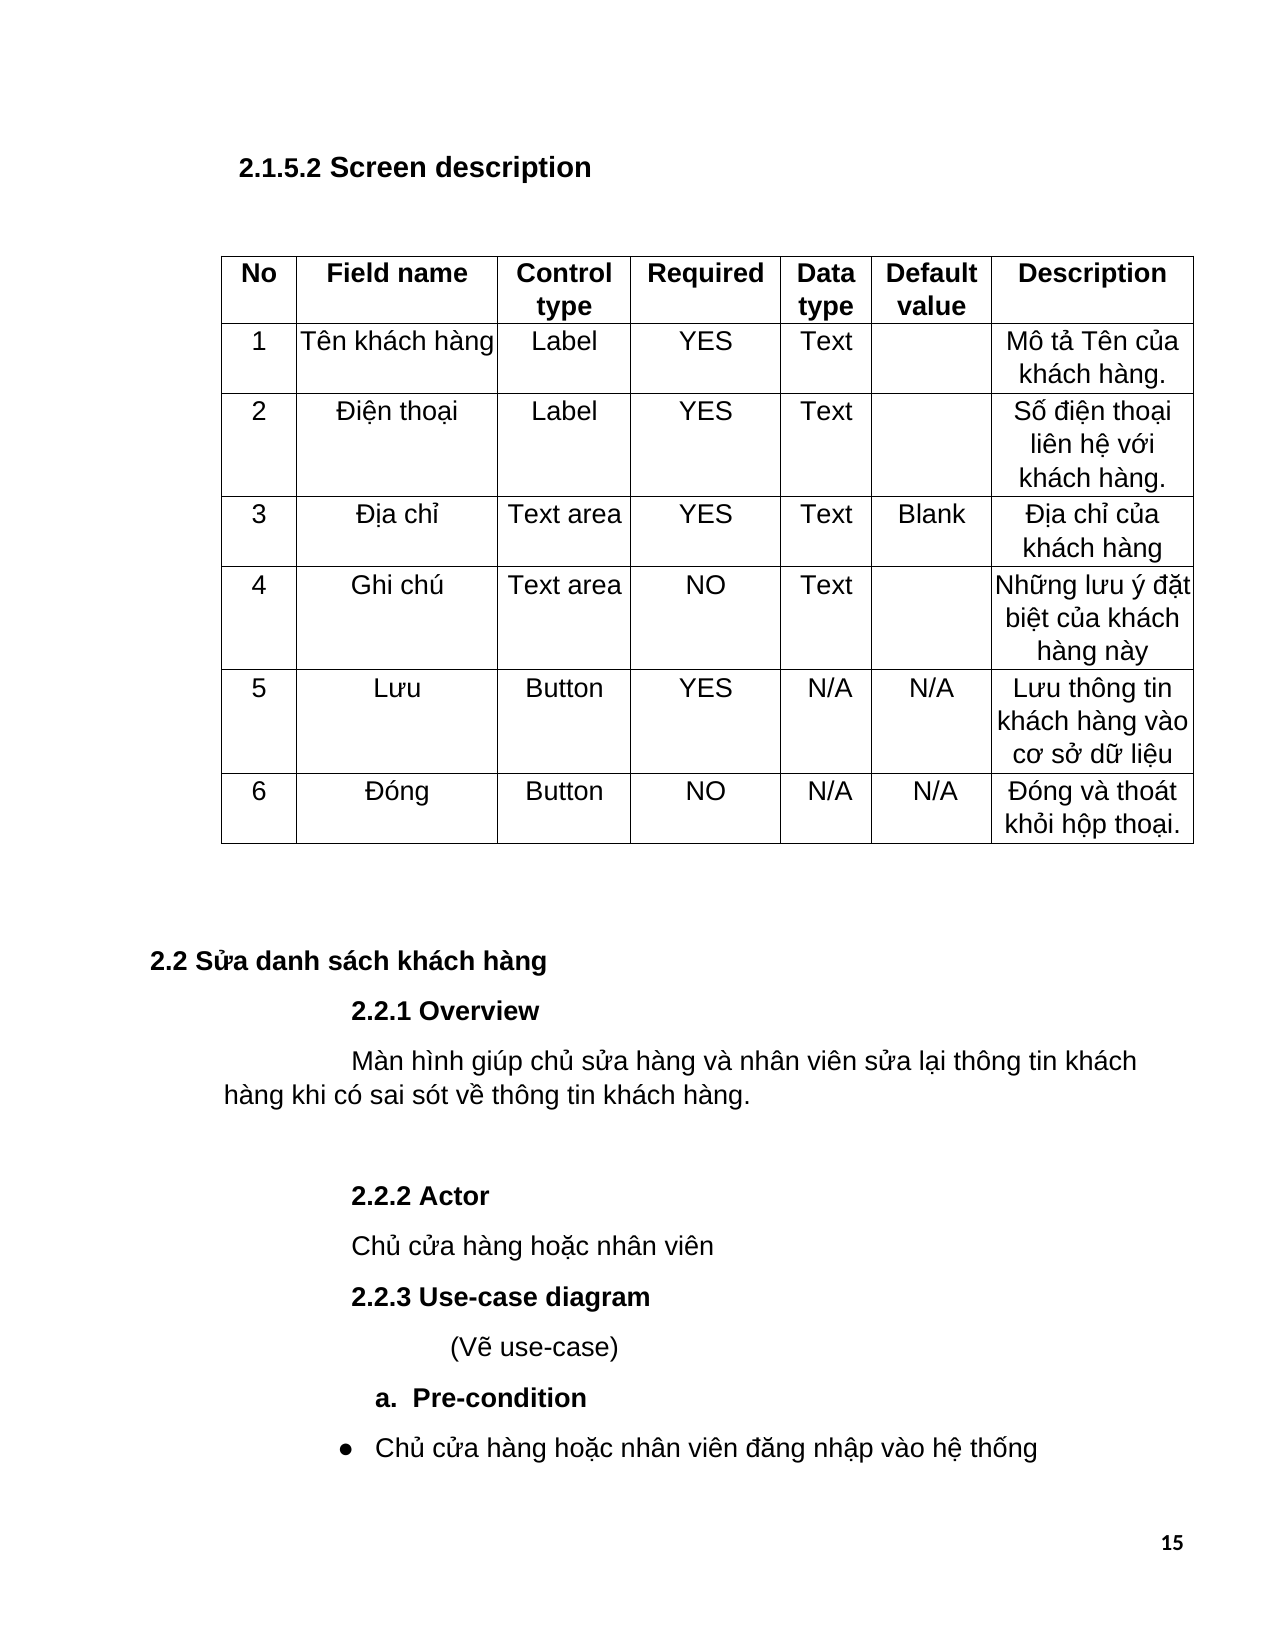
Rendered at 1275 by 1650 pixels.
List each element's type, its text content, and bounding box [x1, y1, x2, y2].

table_header Data type [781, 257, 871, 323]
table_cell Text [781, 394, 871, 496]
table_cell Text [781, 567, 871, 669]
table_cell Text area [498, 497, 630, 566]
table_header Field name [297, 257, 497, 323]
text 2.2.3 Use-case diagram [150, 1281, 1183, 1312]
text 2.2 Sửa danh sách khách hàng [150, 944, 1183, 976]
text 2.1.5.2 Screen description [238, 150, 1183, 183]
table_cell YES [631, 497, 780, 566]
text Chủ cửa hàng hoặc nhân viên [150, 1230, 1183, 1262]
text (Vẽ use-case) [150, 1331, 1183, 1362]
table_cell YES [631, 670, 780, 772]
table_cell 3 [222, 497, 296, 566]
table_cell Điện thoại [297, 394, 497, 496]
text 2.2.1 Overview [150, 995, 1183, 1026]
table_cell N/A [781, 670, 871, 772]
table_cell Ghi chú [297, 567, 497, 669]
table_cell Tên khách hàng [297, 324, 497, 393]
table_header No [222, 257, 296, 323]
table_cell Lưu [297, 670, 497, 772]
table_header Required [631, 257, 780, 323]
table_cell [872, 324, 991, 393]
table_cell Lưu thông tin khách hàng vào cơ sở dữ liệu [992, 670, 1193, 772]
table_cell NO [631, 774, 780, 843]
list Chủ cửa hàng hoặc nhân viên đăng nhập vào hệ thống [337, 1432, 1183, 1463]
table_cell N/A [872, 670, 991, 772]
table_cell YES [631, 324, 780, 393]
table_cell N/A [781, 774, 871, 843]
table_cell Button [498, 774, 630, 843]
table_cell Label [498, 324, 630, 393]
table_cell Những lưu ý đặt biệt của khách hàng này [992, 567, 1193, 669]
table_cell Label [498, 394, 630, 496]
table_header Description [992, 257, 1193, 323]
table_cell Đóng và thoát khỏi hộp thoại. [992, 774, 1193, 843]
table_cell Text area [498, 567, 630, 669]
table_cell [872, 394, 991, 496]
table_cell [872, 567, 991, 669]
table_cell N/A [872, 774, 991, 843]
table_cell Đóng [297, 774, 497, 843]
table_cell Số điện thoại liên hệ với khách hàng. [992, 394, 1193, 496]
table_cell Text [781, 324, 871, 393]
table_cell 4 [222, 567, 296, 669]
text Màn hình giúp chủ sửa hàng và nhân viên sửa lại thông tin khách hàng khi có sai sót về thông tin khách hàng. [224, 1045, 1183, 1110]
table_cell Mô tả Tên của khách hàng. [992, 324, 1193, 393]
table_header Control type [498, 257, 630, 323]
table_cell Địa chỉ của khách hàng [992, 497, 1193, 566]
table_cell 6 [222, 774, 296, 843]
table_cell NO [631, 567, 780, 669]
text a. Pre-condition [150, 1382, 1183, 1413]
table_cell Button [498, 670, 630, 772]
table_cell Địa chỉ [297, 497, 497, 566]
table_cell Blank [872, 497, 991, 566]
table_cell 1 [222, 324, 296, 393]
table_cell YES [631, 394, 780, 496]
table_cell 2 [222, 394, 296, 496]
table_cell Text [781, 497, 871, 566]
table_cell 5 [222, 670, 296, 772]
table_header Default value [872, 257, 991, 323]
